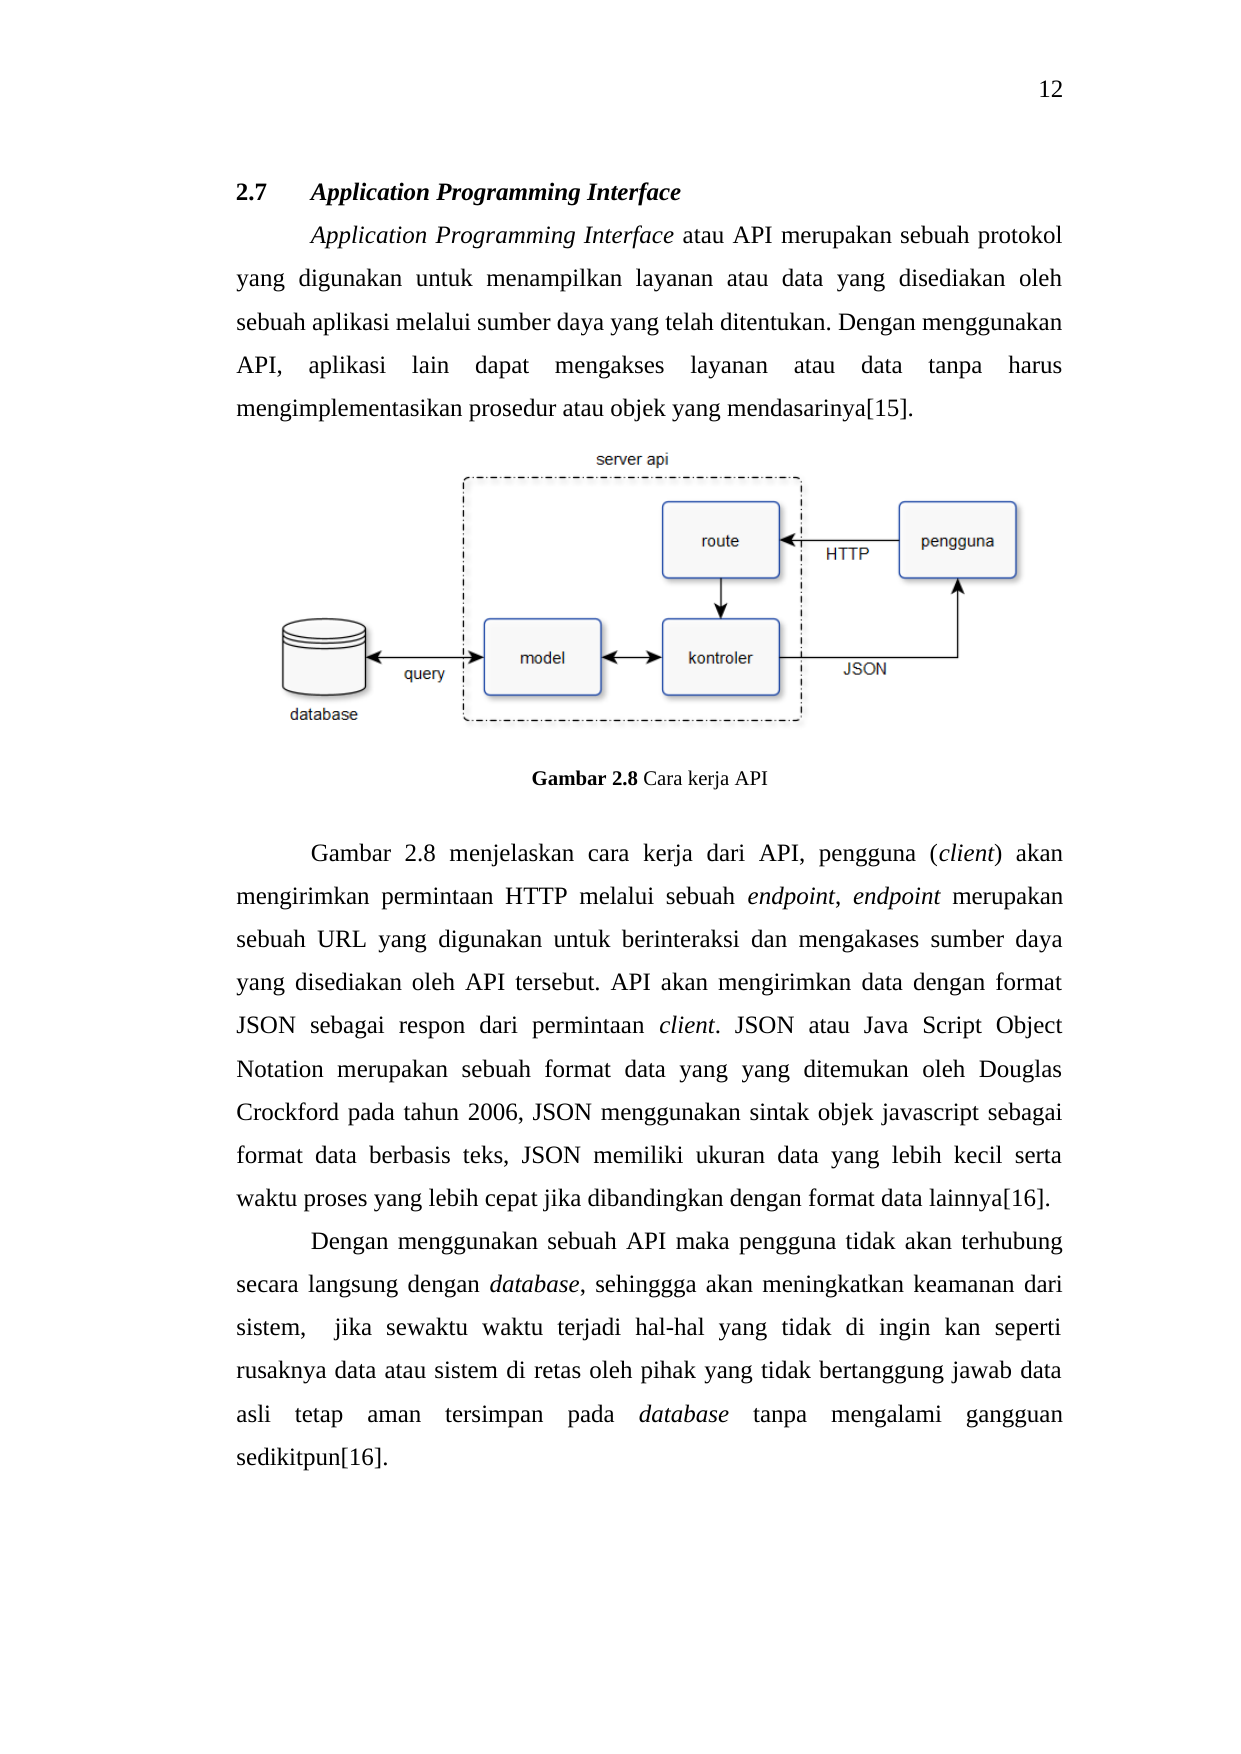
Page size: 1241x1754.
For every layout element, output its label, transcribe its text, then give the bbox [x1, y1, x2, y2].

picture [267, 436, 1032, 752]
text Gambar 2.8 Cara kerja API [236, 766, 1063, 790]
text Application Programming Interface atau API merupakan sebuah protokol yang digunakan untuk menampilkan layanan atau data yang disediakan oleh sebuah aplikasi melalui sumber daya yang telah ditentukan. Dengan menggunakan API, aplikasi lain dapat mengakses layanan atau data tanpa harus mengimplementasikan prosedur atau objek yang mendasarinya[15]. [236, 220, 1063, 422]
text Gambar 2.8 menjelaskan cara kerja dari API, pengguna (client) akan mengirimkan permintaan HTTP melalui sebuah endpoint, endpoint merupakan sebuah URL yang digunakan untuk berinteraksi dan mengakases sumber daya yang disediakan oleh API tersebut. API akan mengirimkan data dengan format JSON sebagai respon dari permintaan client. JSON atau Java Script Object Notation merupakan sebuah format data yang yang ditemukan oleh Douglas Crockford pada tahun 2006, JSON menggunakan sintak objek javascript sebagai format data berbasis teks, JSON memiliki ukuran data yang lebih kecil serta waktu proses yang lebih cepat jika dibandingkan dengan format data lainnya[16]. [236, 838, 1063, 1212]
text Application Programming Interface [236, 177, 1063, 206]
text Dengan menggunakan sebuah API maka pengguna tidak akan terhubung secara langsung dengan database, sehinggga akan meningkatkan keamanan dari sistem, jika sewaktu waktu terjadi hal-hal yang tidak di ingin kan seperti rusaknya data atau sistem di retas oleh pihak yang tidak bertanggung jawab data asli tetap aman tersimpan pada database tanpa mengalami gangguan sedikitpun[16]. [236, 1226, 1063, 1471]
